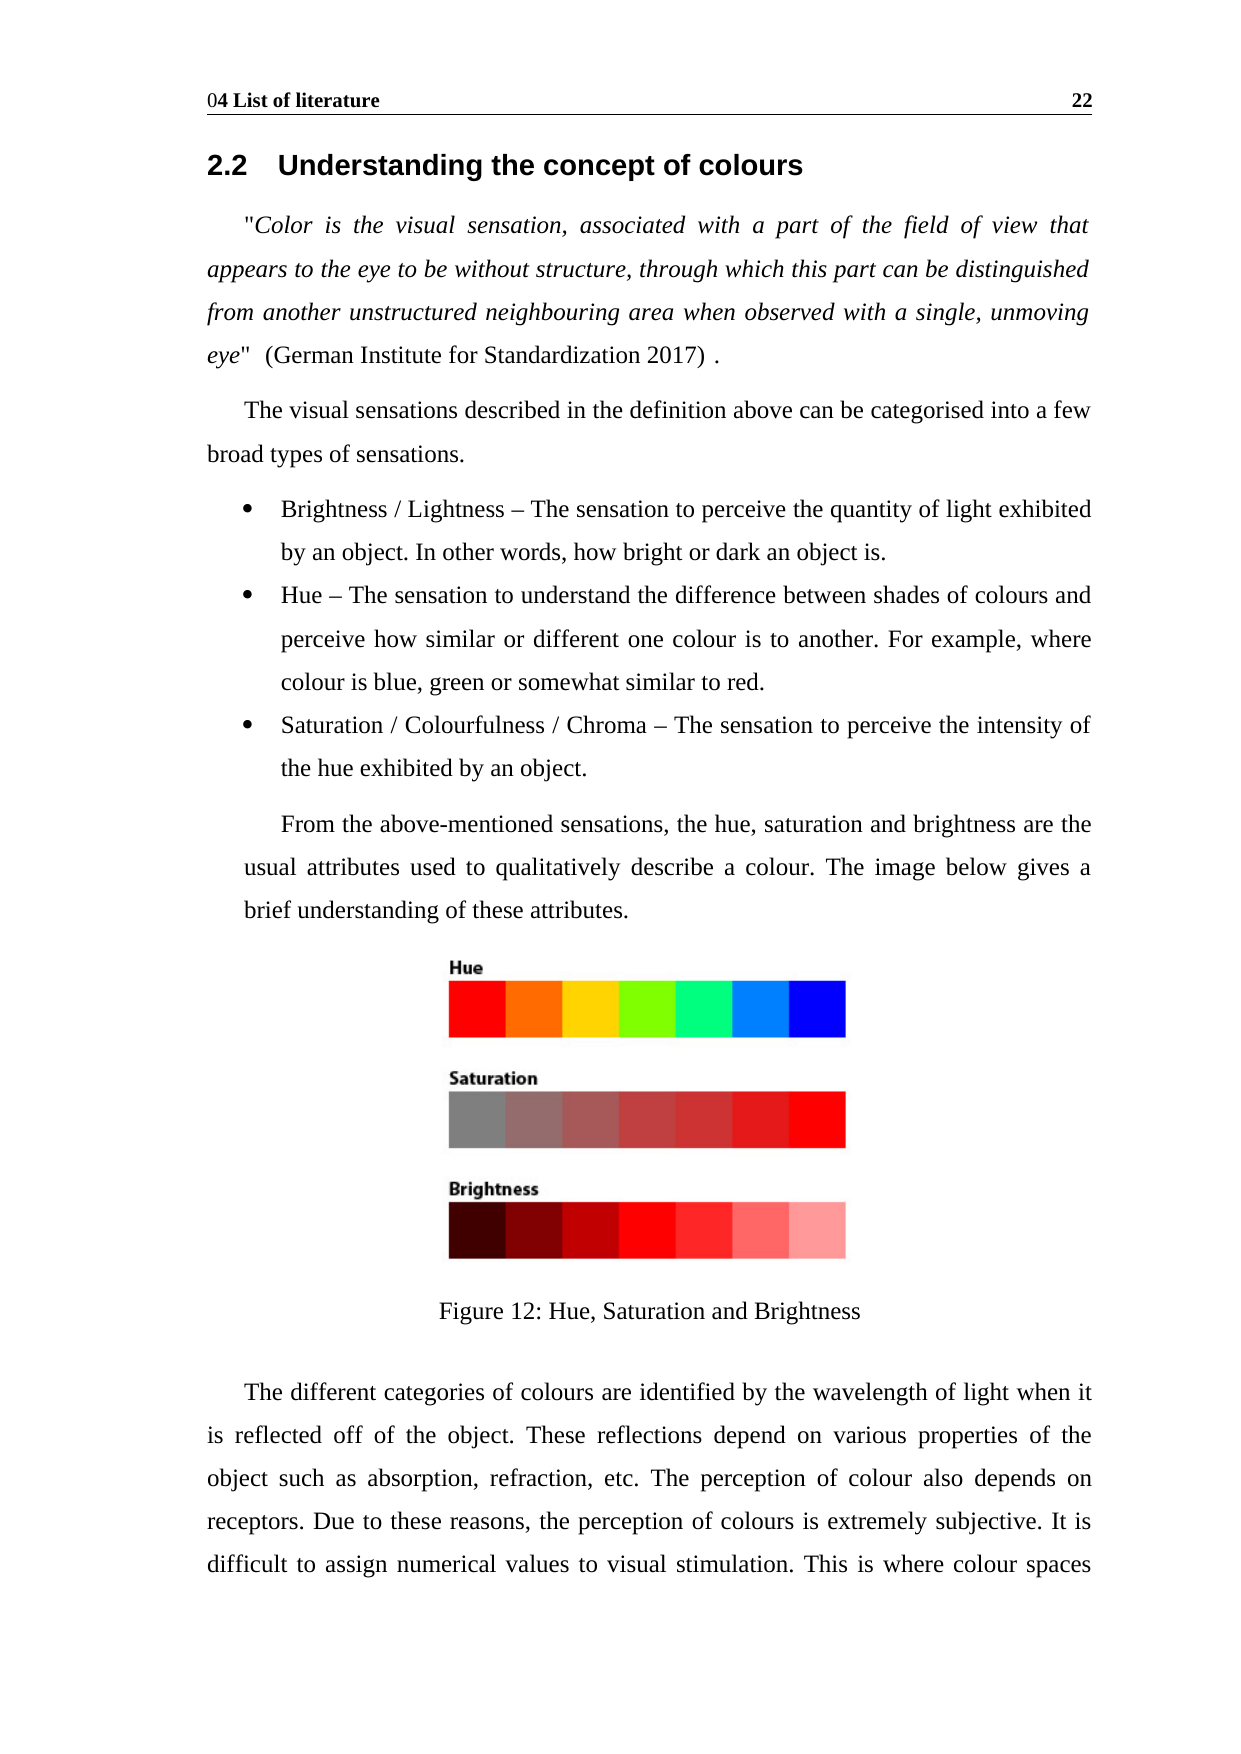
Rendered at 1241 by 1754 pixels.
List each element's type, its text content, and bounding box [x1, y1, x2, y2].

list Saturation / Colourfulness / Chroma – The sensation to perceive the intensity of the hue exhibited by an object. [243, 710, 1092, 782]
text The visual sensations described in the definition above can be categorised into a few broad types of sensations. [207, 396, 1092, 467]
subtitle Understanding the concept of colours [207, 148, 1092, 181]
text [207, 1377, 1092, 1578]
list Brightness / Lightness – The sensation to perceive the quantity of light exhibited by an object. In other words, how bright or dark an object is. [243, 494, 1092, 566]
list Hue – The sensation to understand the difference between shades of colours and perceive how similar or different one colour is to another. For example, where colour is blue, green or somewhat similar to red. [243, 581, 1092, 696]
text "Color is the visual sensation, associated with a part of the field of view that appears to the eye to be without structure, through which this part can be distinguished from another unstructured neighbouring area when observed with a single, unmoving eye" . [207, 211, 1092, 369]
text From the above-mentioned sensations, the hue, saturation and brightness are the usual attributes used to qualitatively describe a colour. The image below gives a brief understanding of these attributes. [244, 809, 1092, 924]
text Figure 12: Hue, Saturation and Brightness [207, 1296, 1092, 1325]
picture [441, 950, 858, 1271]
